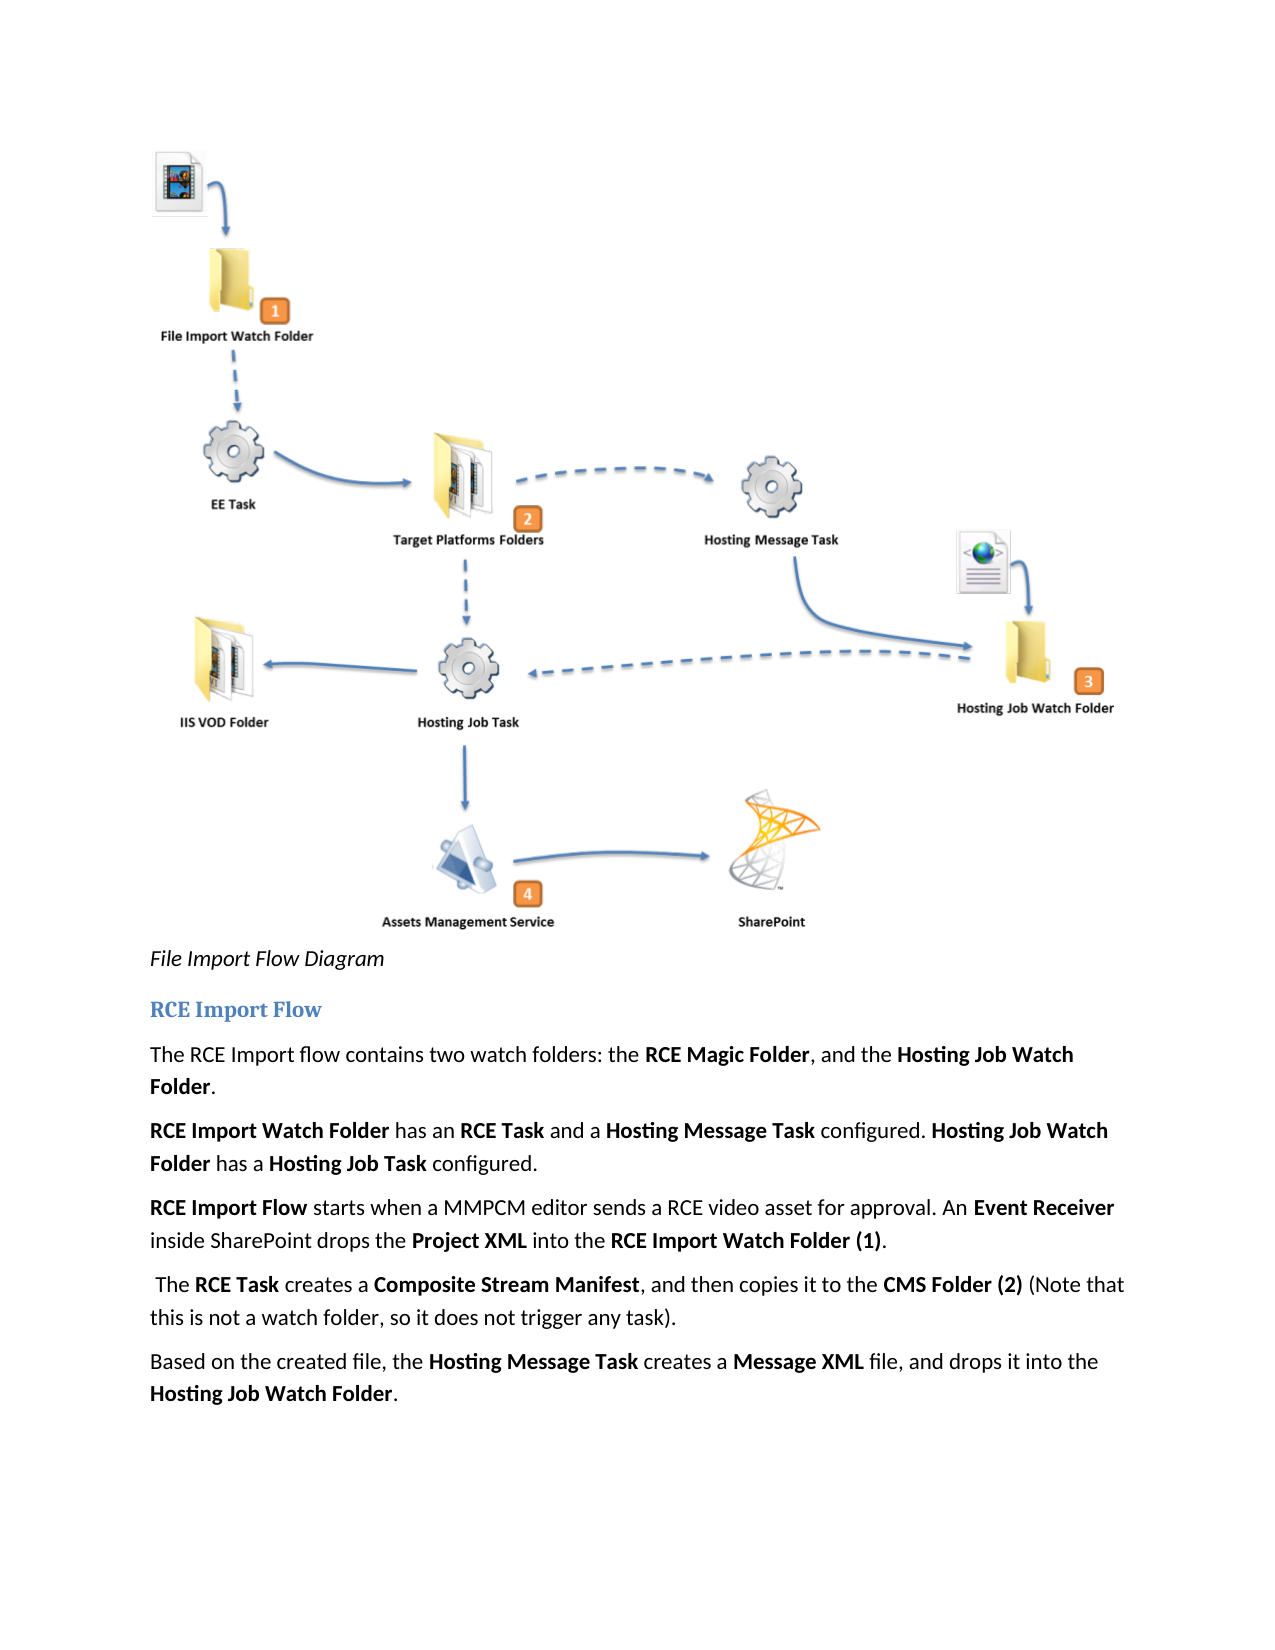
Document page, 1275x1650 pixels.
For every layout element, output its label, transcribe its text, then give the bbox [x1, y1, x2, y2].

picture [150, 150, 1125, 940]
text Based on the created file, the Hosting Message Task creates a Message XML file, and drops it into the Hosting Job Watch Folder. [150, 1347, 1125, 1407]
text The RCE Task creates a Composite Stream Manifest, and then copies it to the CMS Folder (2) (Note that this is not a watch folder, so it does not trigger any task). [150, 1270, 1125, 1331]
text RCE Import Watch Folder has an RCE Task and a Hosting Message Task configured. Hosting Job Watch Folder has a Hosting Job Task configured. [150, 1117, 1125, 1177]
text The RCE Import flow contains two watch folders: the RCE Magic Folder, and the Hosting Job Watch Folder. [150, 1040, 1125, 1100]
text File Import Flow Diagram [150, 944, 1125, 972]
text RCE Import Flow starts when a MMPCM editor sends a RCE video asset for approval. An Event Receiver inside SharePoint drops the Project XML into the RCE Import Watch Folder (1). [150, 1193, 1125, 1254]
subtitle RCE Import Flow [150, 997, 1125, 1023]
